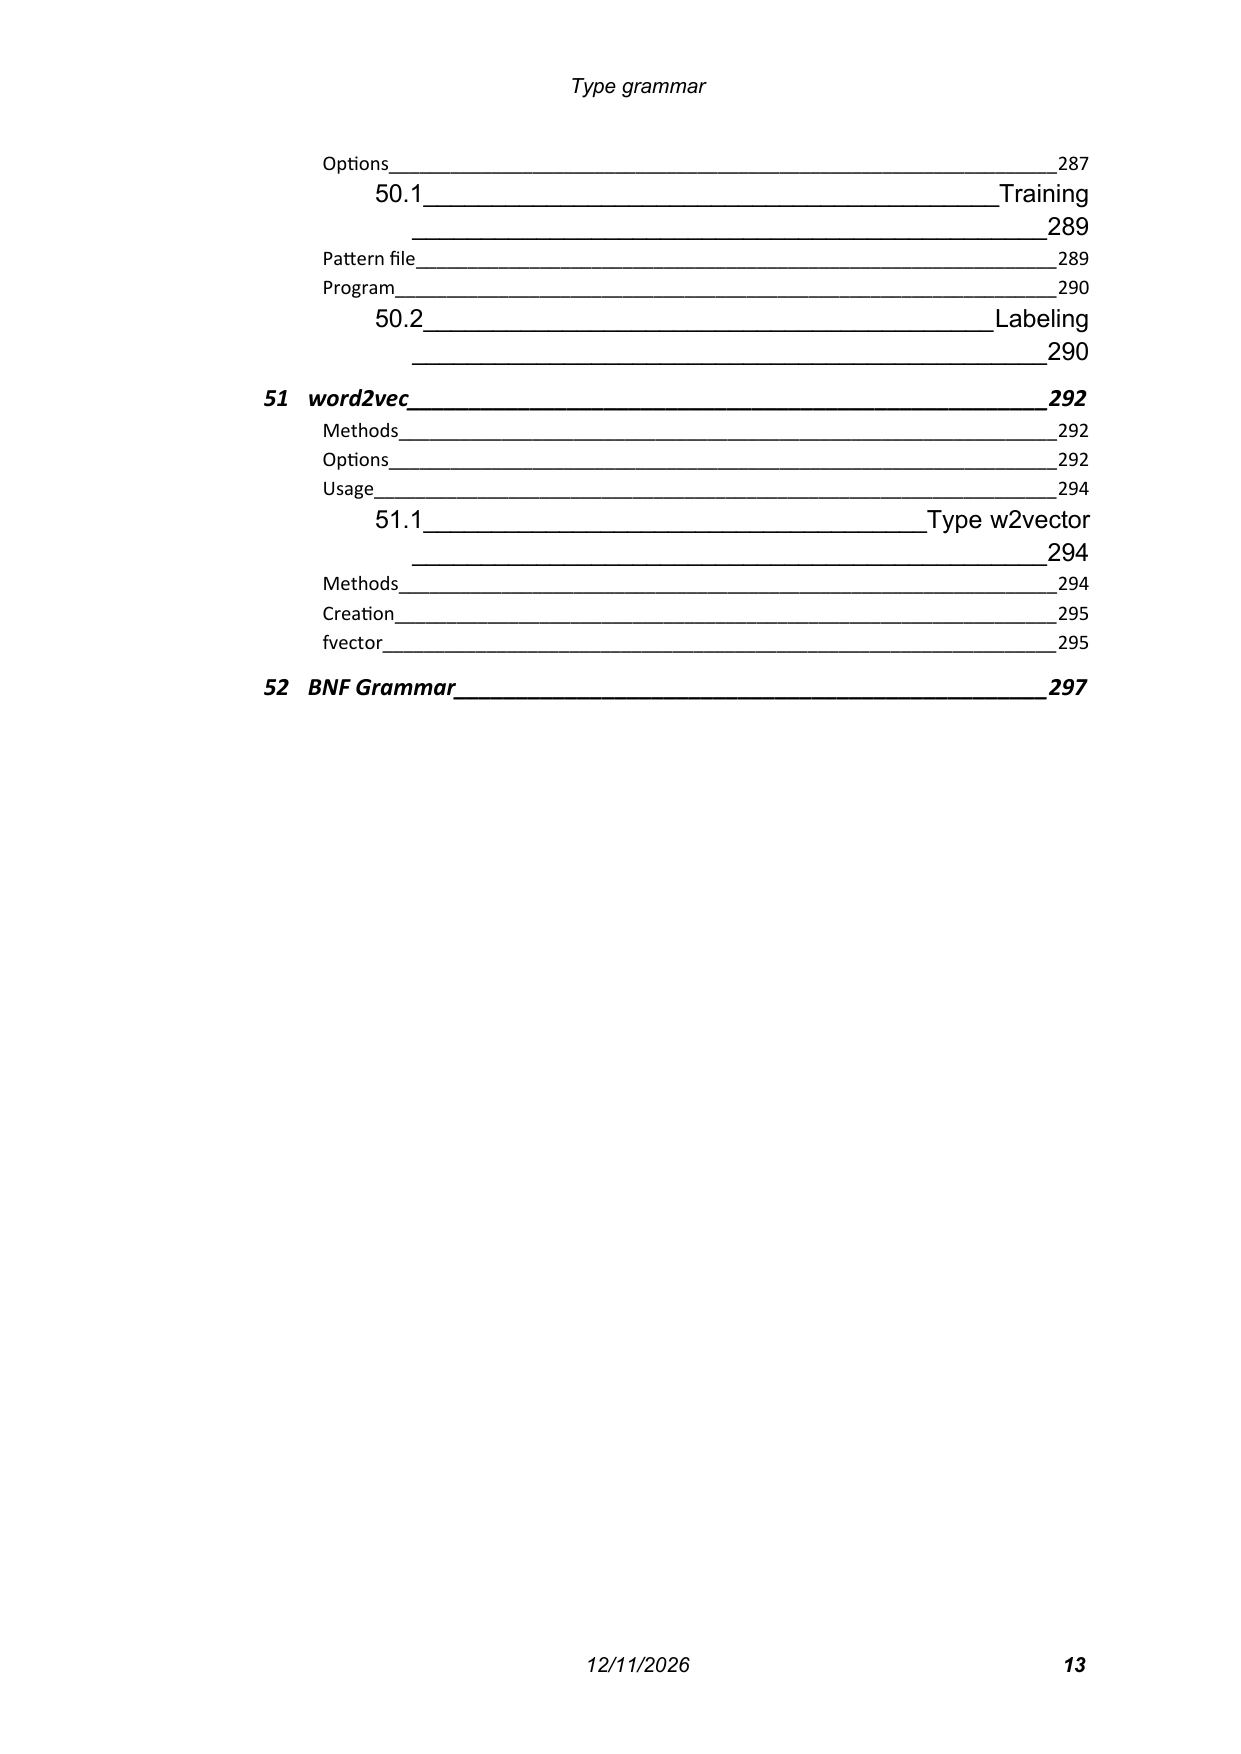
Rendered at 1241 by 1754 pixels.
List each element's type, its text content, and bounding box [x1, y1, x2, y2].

text 51.1 Type w2vector 294 [375, 504, 1090, 566]
text 50.2 Labeling 290 [375, 303, 1090, 365]
text fvector 295 [308, 629, 1090, 654]
text Program 290 [308, 274, 1090, 300]
text Methods 294 [308, 571, 1090, 596]
text Pattern file 289 [308, 245, 1090, 271]
text Options 292 [308, 446, 1090, 472]
text 51 word2vec 292 [249, 382, 1090, 413]
text 50.1 Training 289 [375, 179, 1090, 241]
text Usage 294 [308, 475, 1090, 501]
text Creation 295 [308, 600, 1090, 625]
text Methods 292 [308, 417, 1090, 442]
text Options 287 [308, 150, 1090, 175]
text 52 BNF Grammar 297 [249, 671, 1090, 701]
